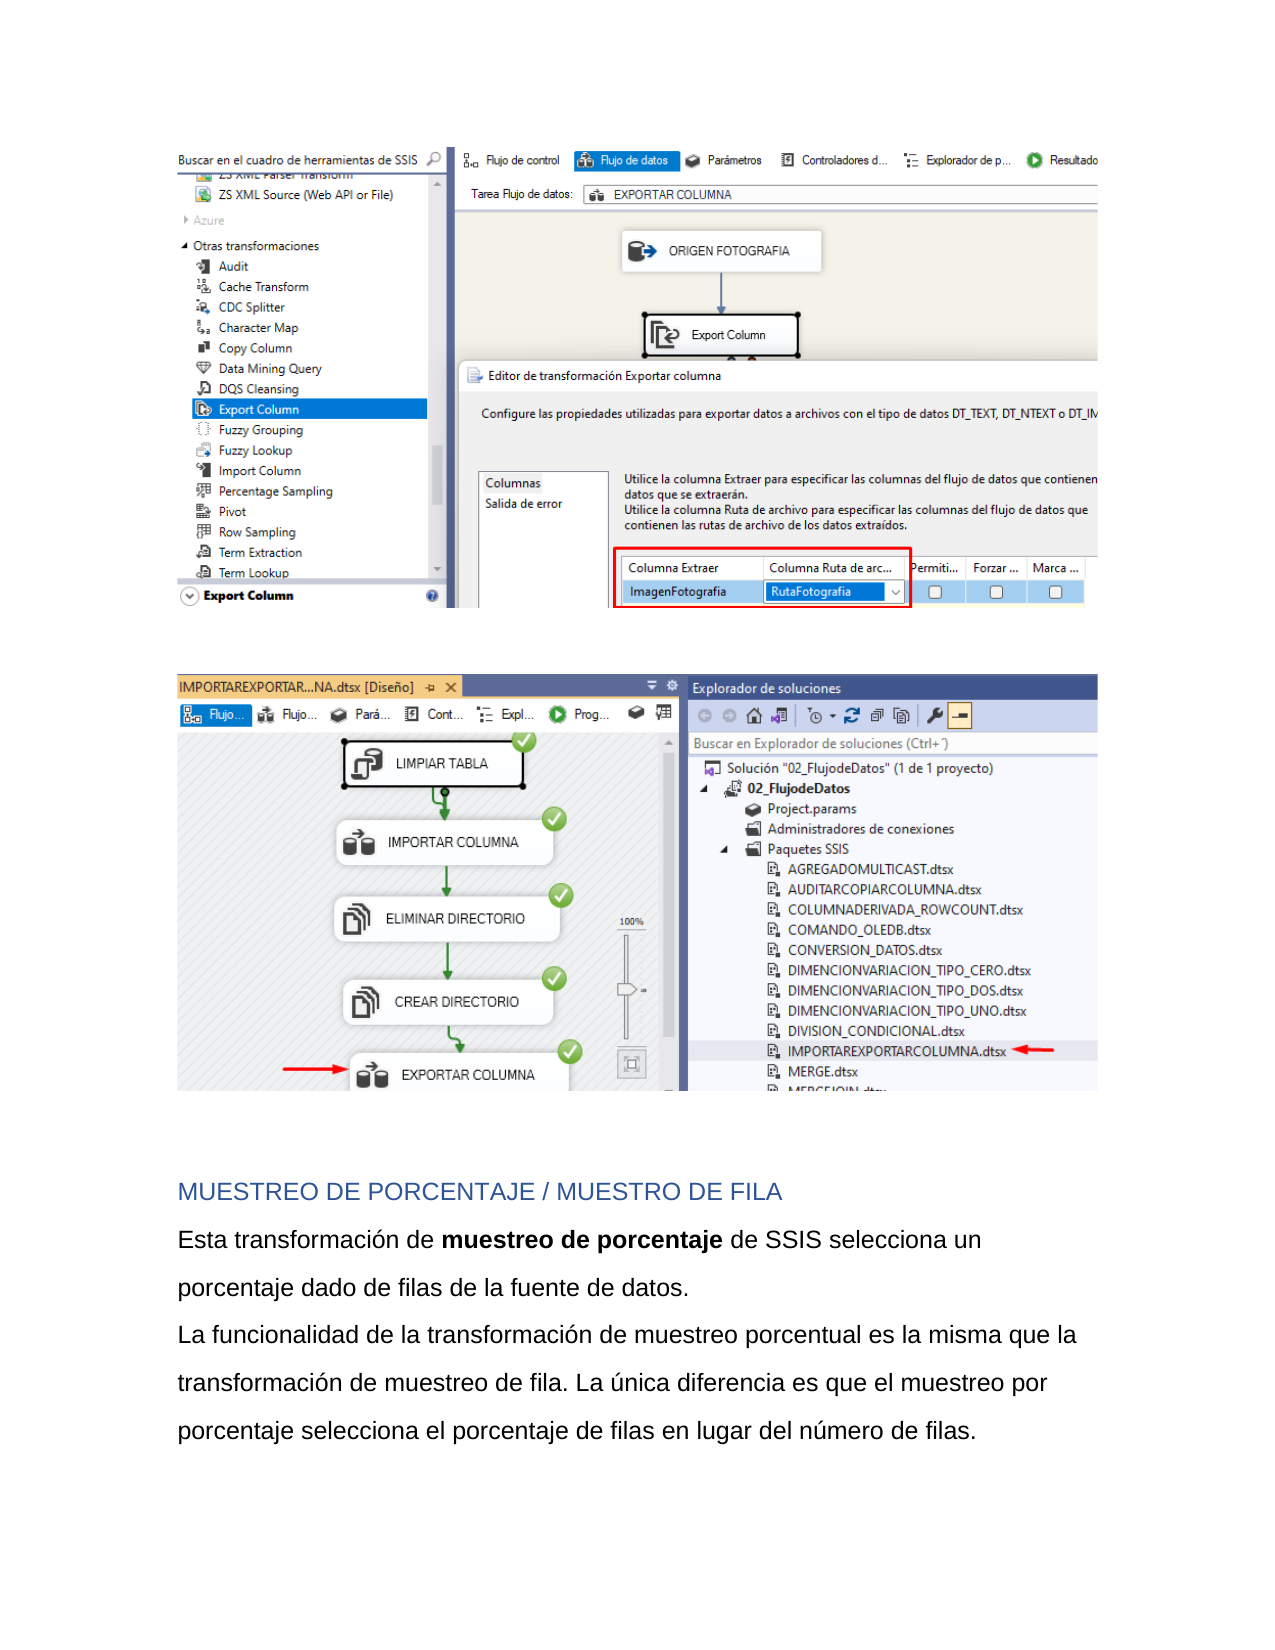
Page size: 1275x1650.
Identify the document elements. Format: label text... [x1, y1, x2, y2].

text transformación de muestreo de fila. La única diferencia es que el muestreo por [177, 1368, 1098, 1397]
text porcentaje dado de filas de la fuente de datos. [177, 1273, 1098, 1302]
text MUESTREO DE PORCENTAJE / MUESTRO DE FILA [177, 1177, 1098, 1206]
picture [177, 674, 1098, 1091]
text porcentaje selecciona el porcentaje de filas en lugar del número de filas. [177, 1416, 1098, 1445]
text Esta transformación de muestreo de porcentaje de SSIS selecciona un [177, 1225, 1098, 1254]
text La funcionalidad de la transformación de muestreo porcentual es la misma que la [177, 1321, 1098, 1349]
picture [177, 147, 1098, 608]
